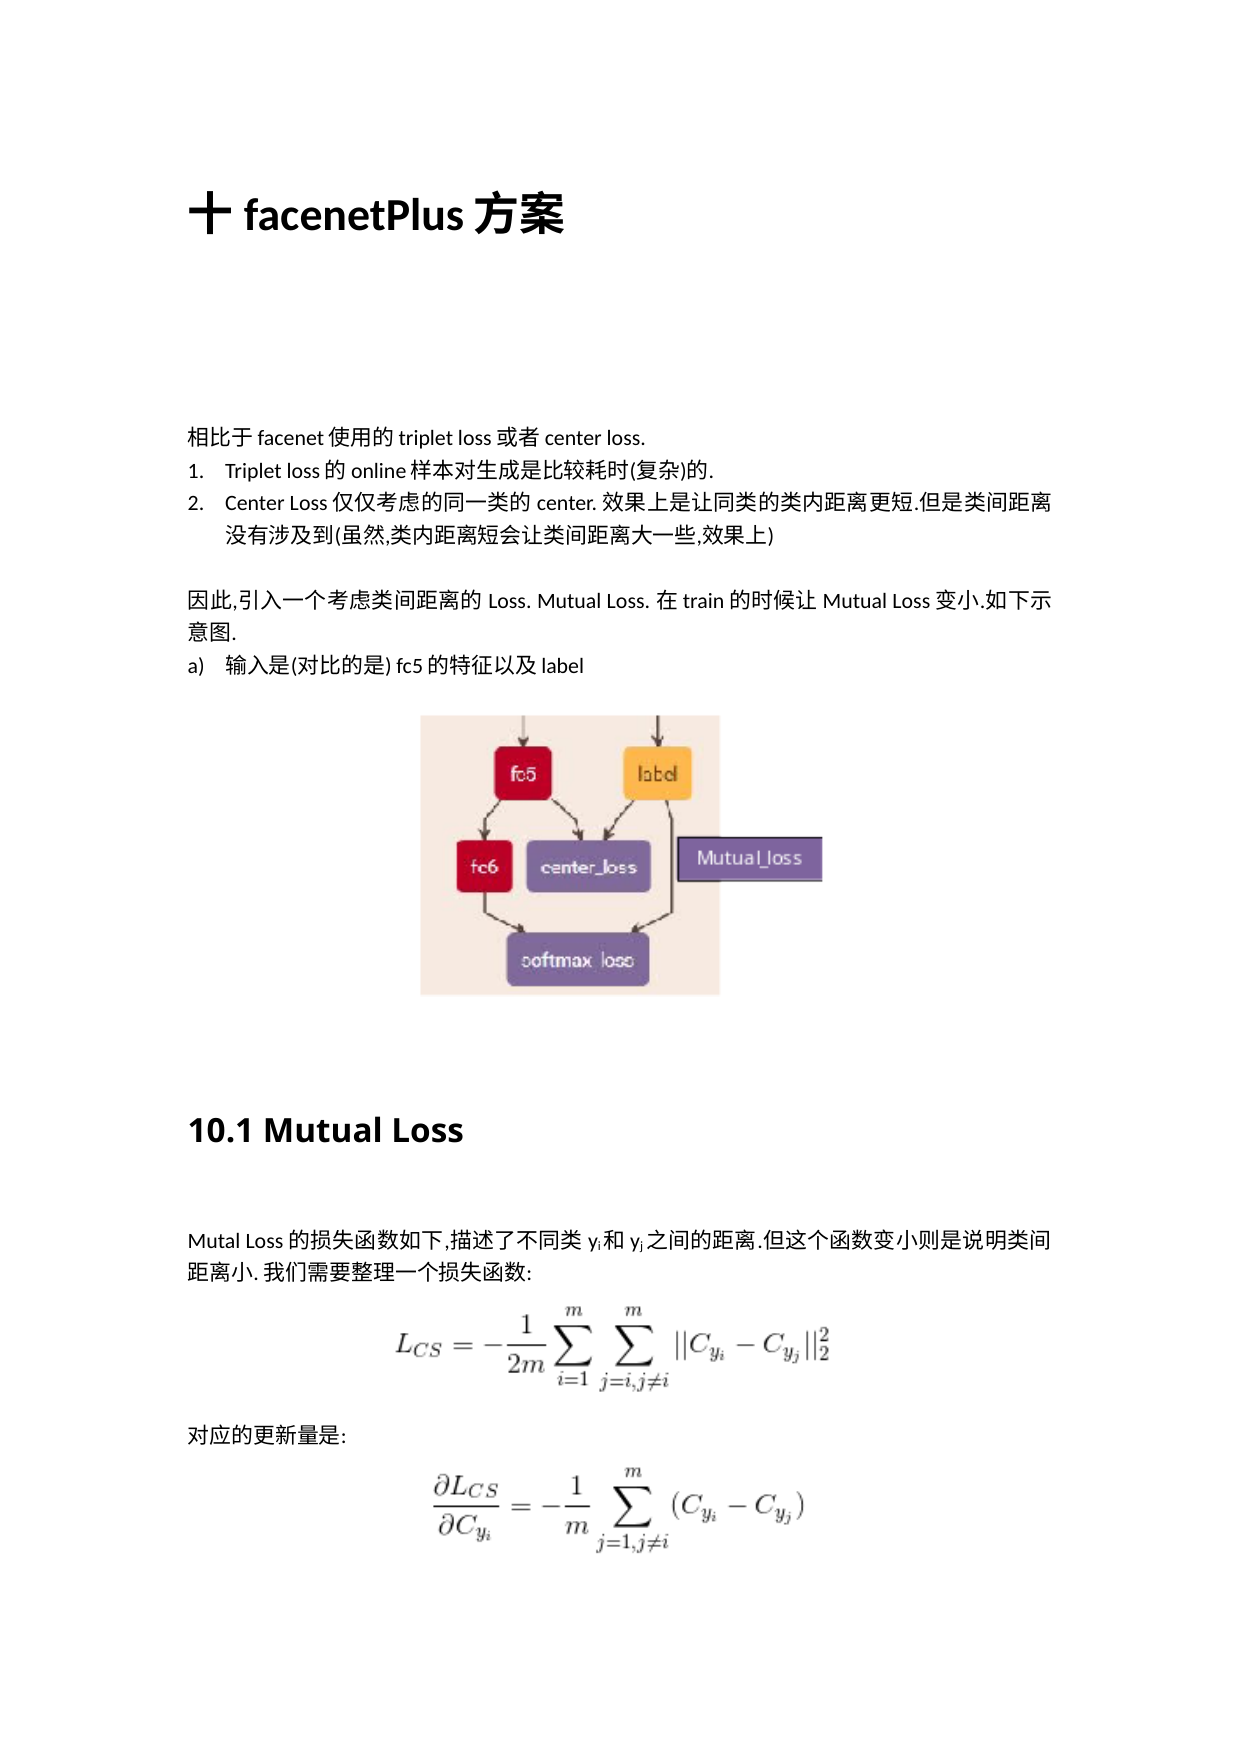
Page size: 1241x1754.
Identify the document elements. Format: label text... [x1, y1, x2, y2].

text Mutal Loss的损失函数如下,描述了不同类yi和yj之间的距离.但这个函数变小则是说明类间距离小. 我们需要整理一个损失函数: [187, 1222, 1053, 1287]
subtitle 十 facenetPlus方案 [187, 162, 1053, 259]
list Center Loss仅仅考虑的同一类的center. 效果上是让同类的类内距离更短.但是类间距离没有涉及到(虽然,类内距离短会让类间距离大一些,效果上) [187, 485, 1053, 550]
picture [418, 1460, 822, 1569]
text 相比于facenet使用的triplet loss或者 center loss. [187, 420, 1053, 452]
list 输入是(对比的是) fc5的特征以及label [187, 647, 1053, 680]
text 因此,引入一个考虑类间距离的Loss. Mutual Loss. 在train的时候让Mutual Loss变小.如下示意图. [187, 582, 1053, 647]
text 对应的更新量是: [187, 1417, 1053, 1450]
list Triplet loss的online样本对生成是比较耗时(复杂)的. [187, 452, 1053, 485]
picture [386, 1291, 860, 1414]
subtitle 10.1 Mutual Loss [187, 1097, 1053, 1162]
